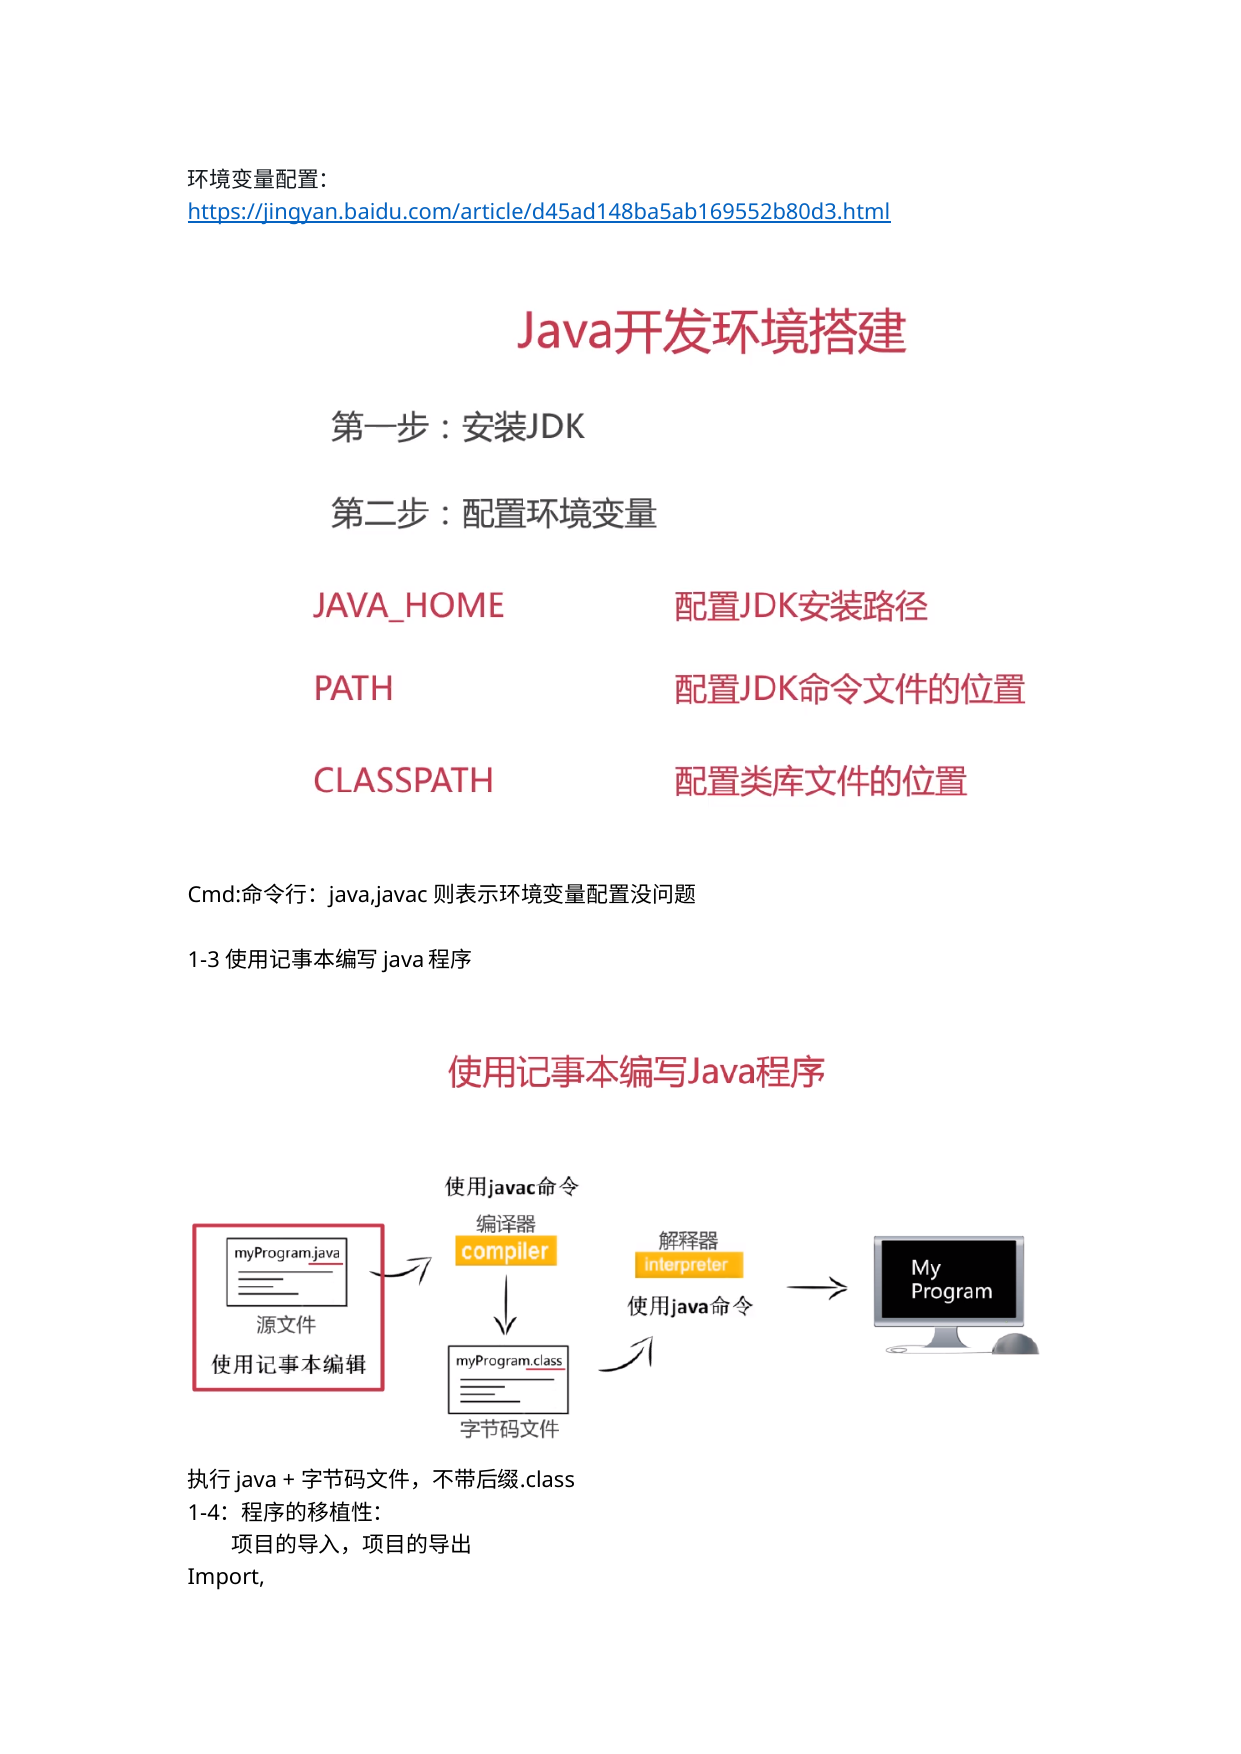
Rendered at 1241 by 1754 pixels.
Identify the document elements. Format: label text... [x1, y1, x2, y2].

text 1-4：程序的移植性： [187, 1494, 1053, 1527]
picture [187, 1007, 1053, 1450]
text Cmd:命令行：java,javac 则表示环境变量配置没问题 [187, 877, 1053, 909]
text Import, [187, 1559, 1053, 1592]
text 1-3 使用记事本编写java程序 [187, 942, 1053, 974]
text https://jingyan.baidu.com/article/d45ad148ba5ab169552b80d3.html [187, 194, 1053, 227]
text 项目的导入，项目的导出 [187, 1527, 1053, 1559]
text 执行java + 字节码文件，不带后缀.class [187, 1462, 1053, 1494]
picture [187, 259, 1053, 819]
text 环境变量配置： [187, 162, 1053, 194]
